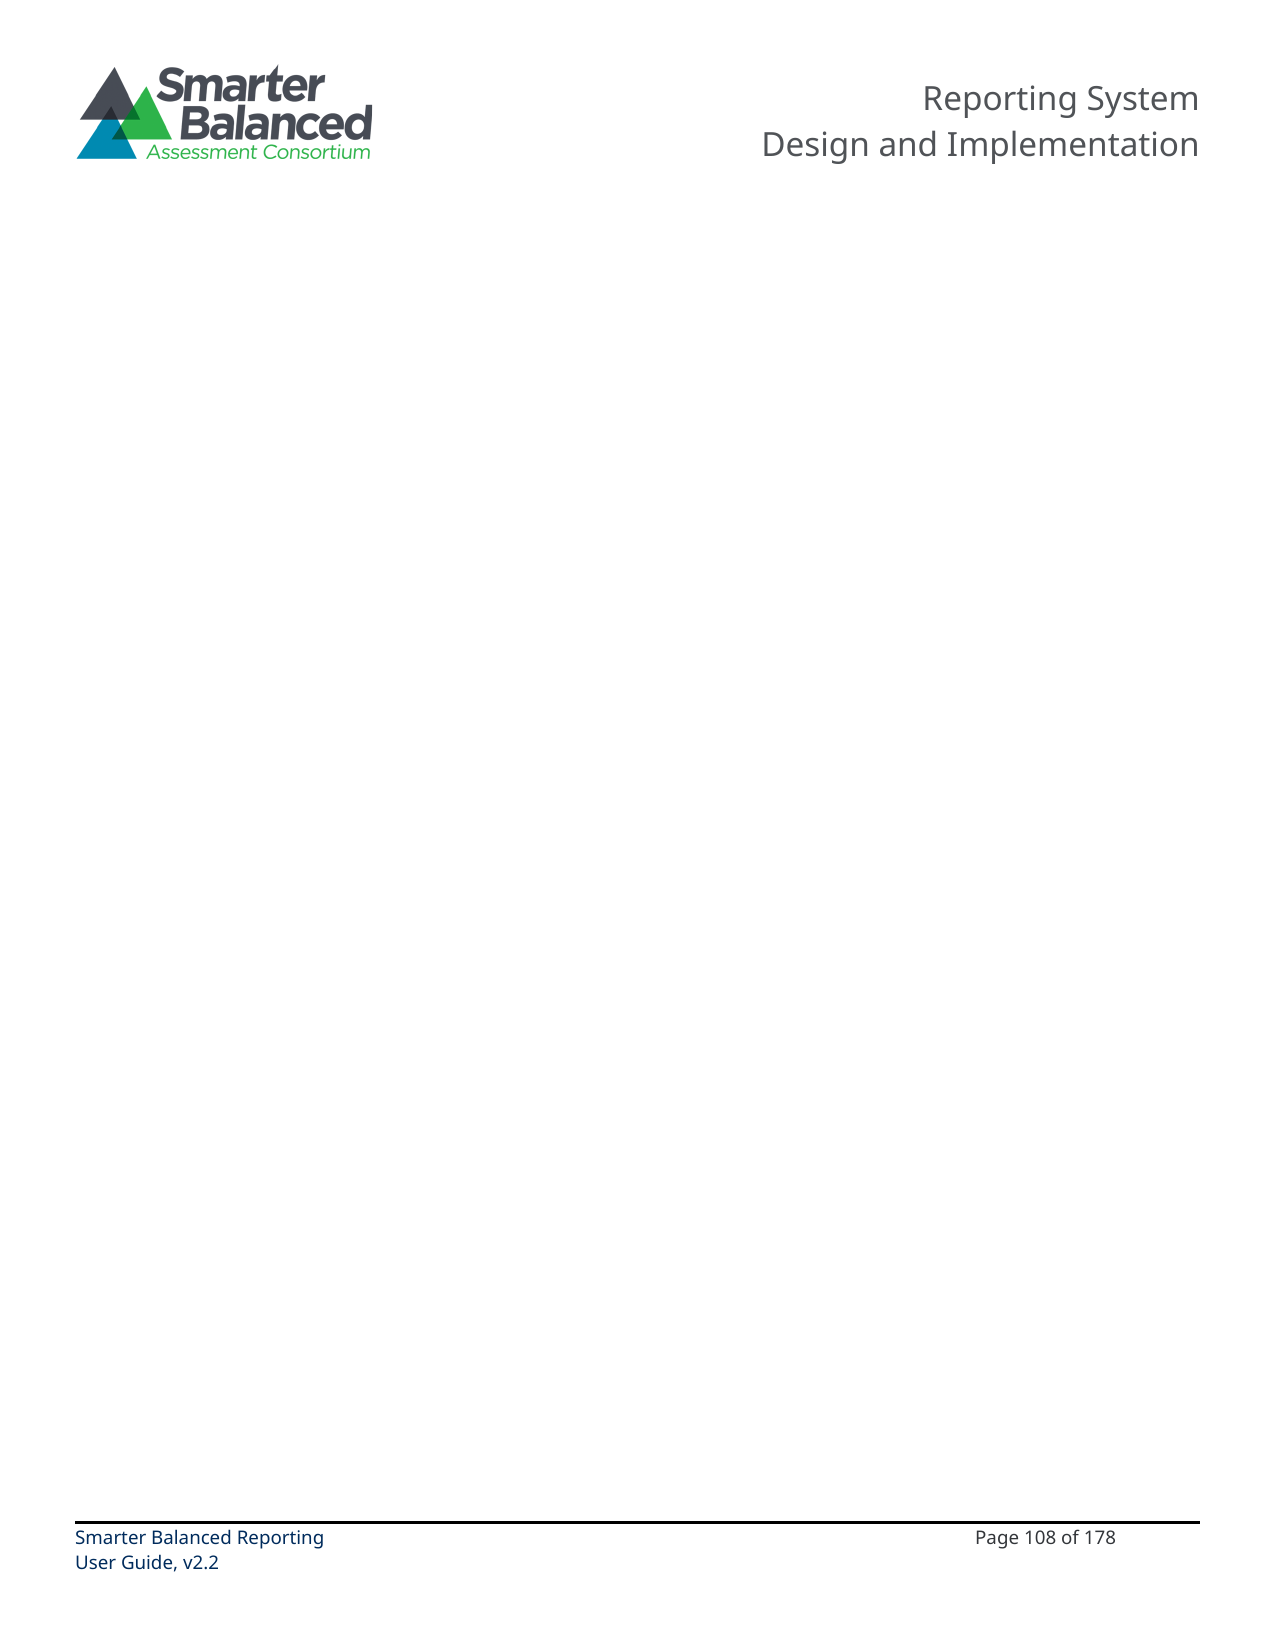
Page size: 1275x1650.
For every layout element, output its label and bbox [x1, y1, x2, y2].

picture [76, 64, 373, 159]
